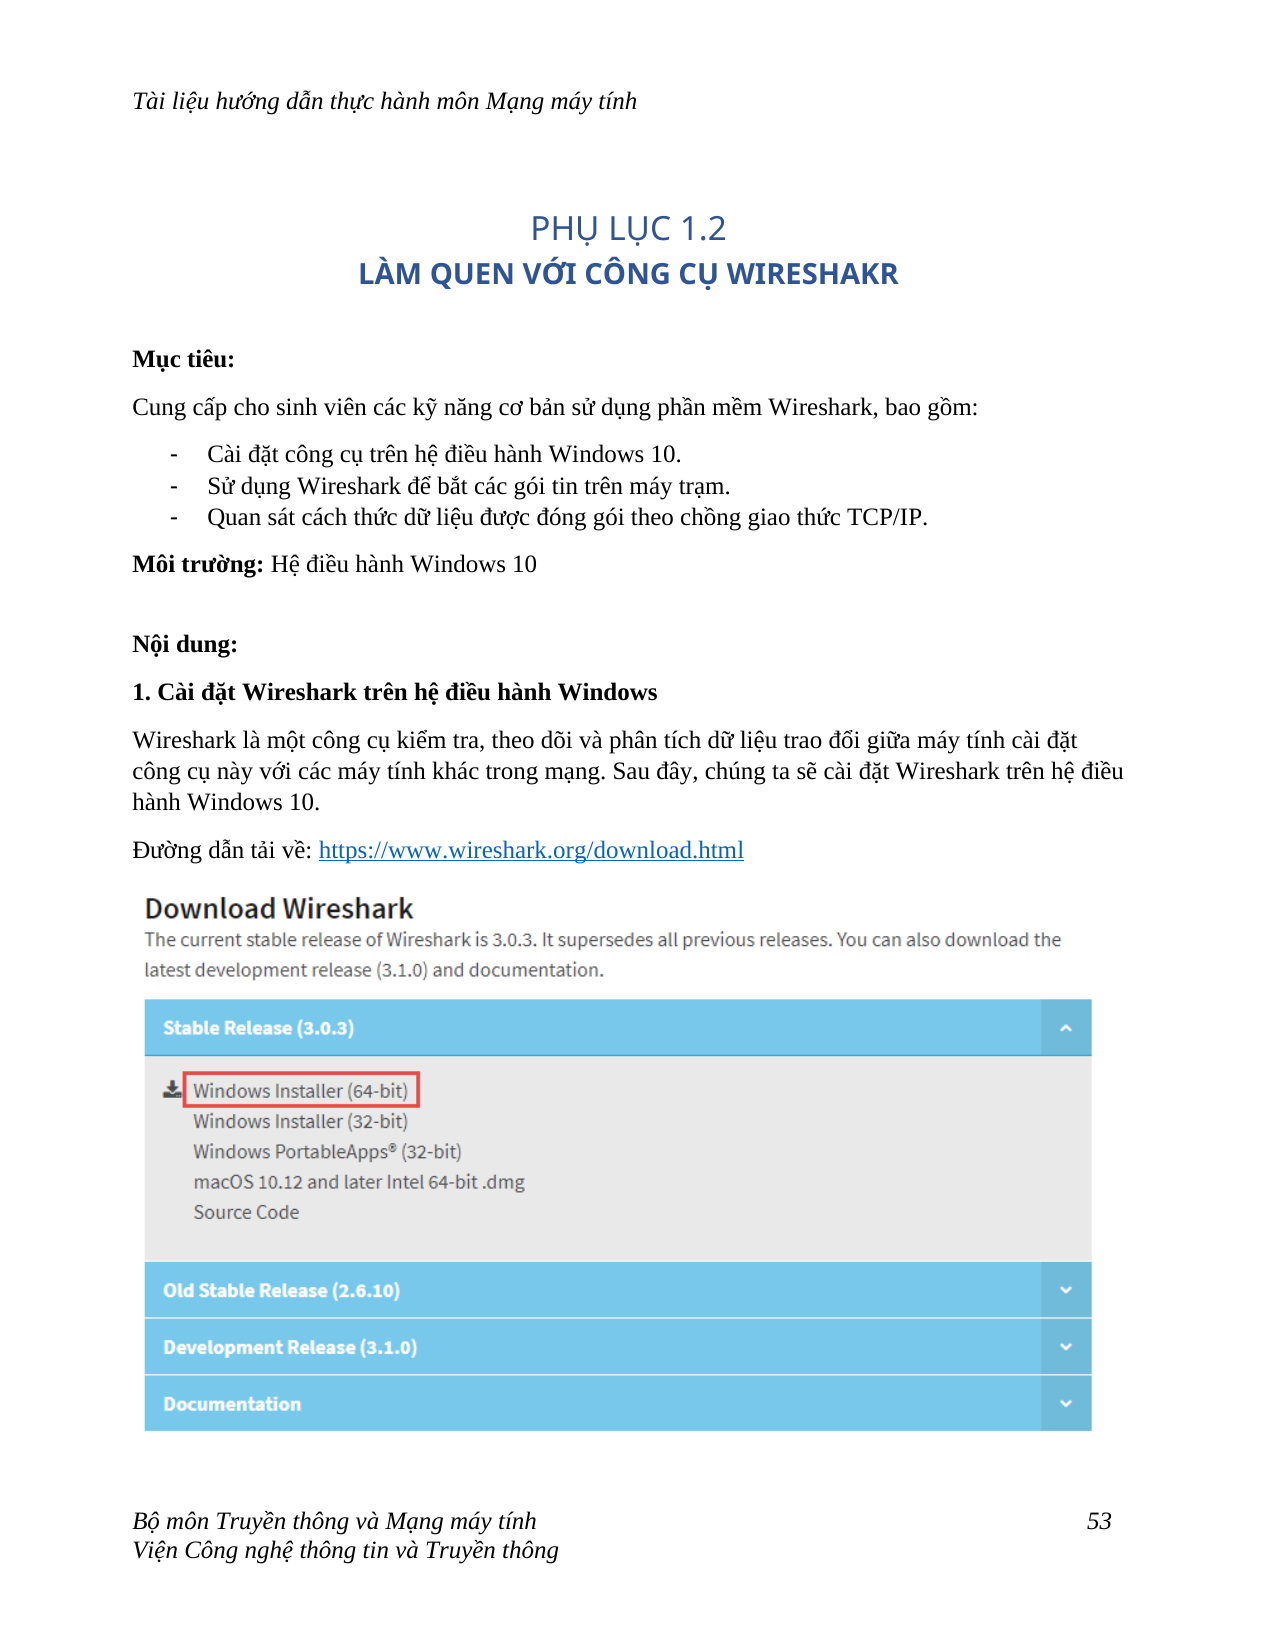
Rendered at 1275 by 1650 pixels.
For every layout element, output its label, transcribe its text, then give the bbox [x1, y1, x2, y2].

text Nội dung: [132, 629, 1125, 658]
picture [132, 882, 1107, 1445]
text Wireshark là một công cụ kiểm tra, theo dõi và phân tích dữ liệu trao đổi giữa máy tính cài đặt công cụ này với các máy tính khác trong mạng. Sau đây, chúng ta sẽ cài đặt Wireshark trên hệ điều hành Windows 10. [132, 725, 1125, 816]
text Mục tiêu: [132, 344, 1125, 373]
text Môi trường: Hệ điều hành Windows 10 [132, 549, 1125, 578]
list Cài đặt công cụ trên hệ điều hành Windows 10. [169, 439, 1125, 468]
list Sử dụng Wireshark để bắt các gói tin trên máy trạm. [169, 471, 1125, 499]
list Quan sát cách thức dữ liệu được đóng gói theo chồng giao thức TCP/IP. [169, 502, 1125, 531]
subtitle PHỤ LỤC 1.2 LÀM QUEN VỚI CÔNG CỤ WIRESHAKR [132, 205, 1125, 293]
text Cung cấp cho sinh viên các kỹ năng cơ bản sử dụng phần mềm Wireshark, bao gồm: [132, 392, 1125, 421]
text Đường dẫn tải về: https://www.wireshark.org/download.html [132, 835, 1125, 863]
text 1. Cài đặt Wireshark trên hệ điều hành Windows [132, 677, 1125, 706]
